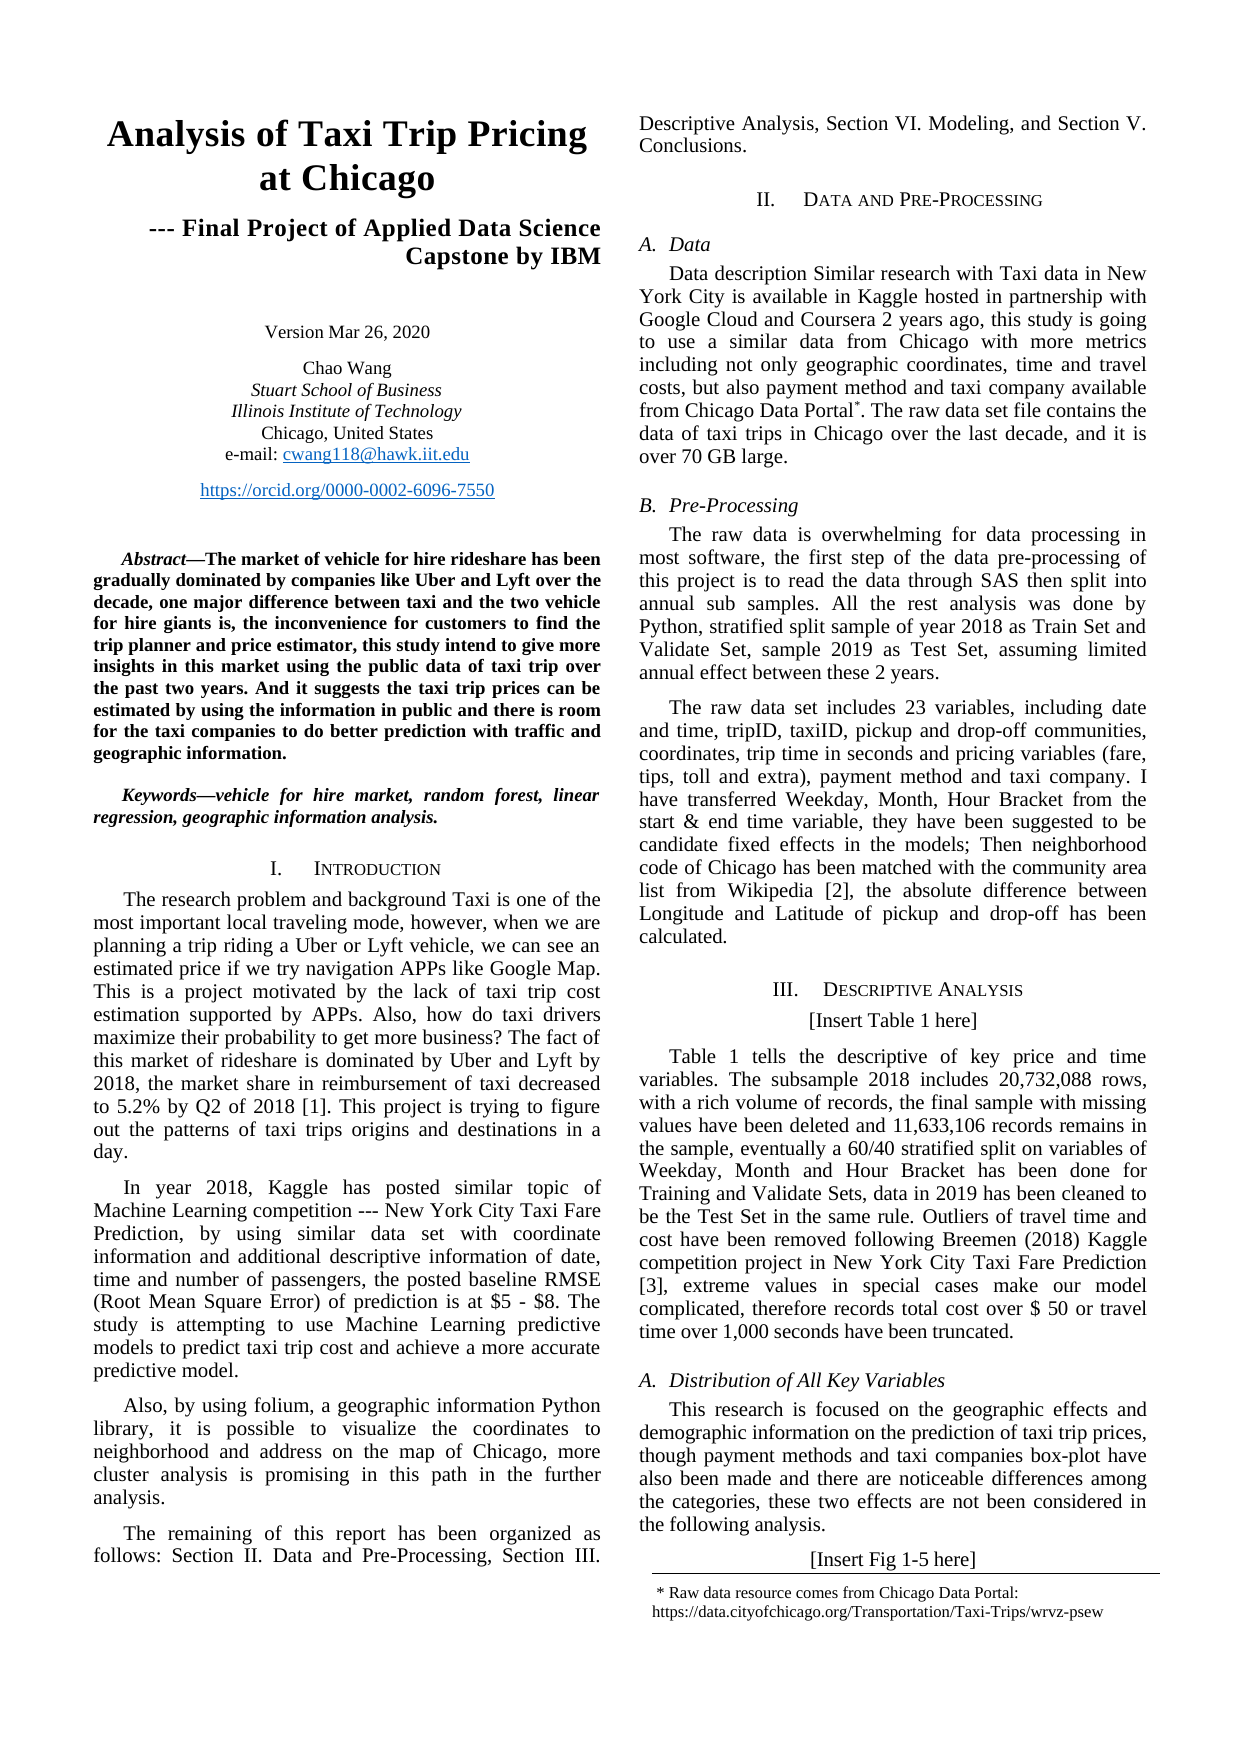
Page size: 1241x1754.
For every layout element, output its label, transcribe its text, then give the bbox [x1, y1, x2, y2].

text Abstract—The market of vehicle for hire rideshare has been gradually dominated by companies like Uber and Lyft over the decade, one major difference between taxi and the two vehicle for hire giants is, the inconvenience for customers to find the trip planner and price estimator, this study intend to give more insights in this market using the public data of taxi trip over the past two years. And it suggests the taxi trip prices can be estimated by using the information in public and there is room for the taxi companies to do better prediction with traffic and geographic information. [93, 547, 601, 763]
text The raw data is overwhelming for data processing in most software, the first step of the data pre-processing of this project is to read the data through SAS then split into annual sub samples. All the rest analysis was done by Python, stratified split sample of year 2018 as Train Set and Validate Set, sample 2019 as Test Set, assuming limited annual effect between these 2 years. [639, 523, 1147, 684]
text [Insert Table 1 here] [639, 1010, 1147, 1032]
text [Insert Fig 1-5 here] [639, 1548, 1147, 1571]
subtitle Introduction [93, 856, 601, 880]
subtitle Data and Pre-Processing [639, 187, 1147, 211]
text Data description Similar research with Taxi data in New York City is available in Kaggle hosted in partnership with Google Cloud and Coursera 2 years ago, this study is going to use a similar data from Chicago with more metrics including not only geographic coordinates, time and travel costs, but also payment method and taxi company available from Chicago Data Portal*. The raw data set file contains the data of taxi trips in Chicago over the last decade, and it is over 70 GB large. [639, 262, 1147, 468]
text * Raw data resource comes from Chicago Data Portal: https://data.cityofchicago.org/Transportation/Taxi-Trips/wrvz-psew [652, 1578, 1160, 1621]
text Also, by using folium, a geographic information Python library, it is possible to visualize the coordinates to neighborhood and address on the map of Chicago, more cluster analysis is promising in this path in the further analysis. [93, 1395, 601, 1509]
text https://orcid.org/0000-0002-6096-7550 [93, 479, 601, 501]
text Version Mar 26, 2020 [93, 321, 601, 342]
text The remaining of this report has been organized as follows: Section II. Data and Pre-Processing, Section III. Descriptive Analysis, Section VI. Modeling, and Section V. Conclusions. [639, 112, 1147, 157]
text The raw data set includes 23 variables, including date and time, tripID, taxiID, pickup and drop-off communities, coordinates, trip time in seconds and pricing variables (fare, tips, toll and extra), payment method and taxi company. I have transferred Weekday, Month, Hour Bracket from the start & end time variable, they have been suggested to be candidate fixed effects in the models; Then neighborhood code of Chicago has been matched with the community area list from Wikipedia [2], the absolute difference between Longitude and Latitude of pickup and drop-off has been calculated. [639, 696, 1147, 948]
subtitle Descriptive Analysis [639, 977, 1147, 1001]
subtitle Distribution of All Key Variables [639, 1368, 1147, 1392]
text Table 1 tells the descriptive of key price and time variables. The subsample 2018 includes 20,732,088 rows, with a rich volume of records, the final sample with missing values have been deleted and 11,633,106 records remains in the sample, eventually a 60/40 stratified split on variables of Weekday, Month and Hour Bracket has been done for Training and Validate Sets, data in 2019 has been cleaned to be the Test Set in the same rule. Outliers of travel time and cost have been removed following Breemen (2018) Kaggle competition project in New York City Taxi Fare Prediction [3], extreme values in special cases make our model complicated, therefore records total cost over $ 50 or travel time over 1,000 seconds have been truncated. [639, 1045, 1147, 1343]
text --- Final Project of Applied Data Science Capstone by IBM [93, 213, 601, 270]
subtitle Data [639, 232, 1147, 256]
text The research problem and background Taxi is one of the most important local traveling mode, however, when we are planning a trip riding a Uber or Lyft vehicle, we can see an estimated price if we try navigation APPs like Google Map. This is a project motivated by the lack of taxi trip cost estimation supported by APPs. Also, how do taxi drivers maximize their probability to get more business? The fact of this market of rideshare is dominated by Uber and Lyft by 2018, the market share in reimbursement of taxi decreased to 5.2% by Q2 of 2018 [1]. This project is trying to figure out the patterns of taxi trips origins and destinations in a day. [93, 889, 601, 1163]
text The remaining of this report has been organized as follows: Section II. Data and Pre-Processing, Section III. Descriptive Analysis, Section VI. Modeling, and Section V. Conclusions. [93, 1522, 601, 1567]
text Chao Wang Stuart School of Business Illinois Institute of Technology Chicago, United States e-mail: cwang118@hawk.iit.edu [93, 357, 601, 465]
text Analysis of Taxi Trip Pricing at Chicago [93, 112, 601, 198]
text This research is focused on the geographic effects and demographic information on the prediction of taxi trip prices, though payment methods and taxi companies box-plot have also been made and there are noticeable differences among the categories, these two effects are not been considered in the following analysis. [639, 1398, 1147, 1536]
text Keywords—vehicle for hire market, random forest, linear regression, geographic information analysis. [93, 784, 601, 827]
text In year 2018, Kaggle has posted similar topic of Machine Learning competition --- New York City Taxi Fare Prediction, by using similar data set with coordinate information and additional descriptive information of date, time and number of passengers, the posted baseline RMSE (Root Mean Square Error) of prediction is at $5 - $8. The study is attempting to use Machine Learning predictive models to predict taxi trip cost and achieve a more accurate predictive model. [93, 1176, 601, 1382]
subtitle Pre-Processing [639, 493, 1147, 517]
